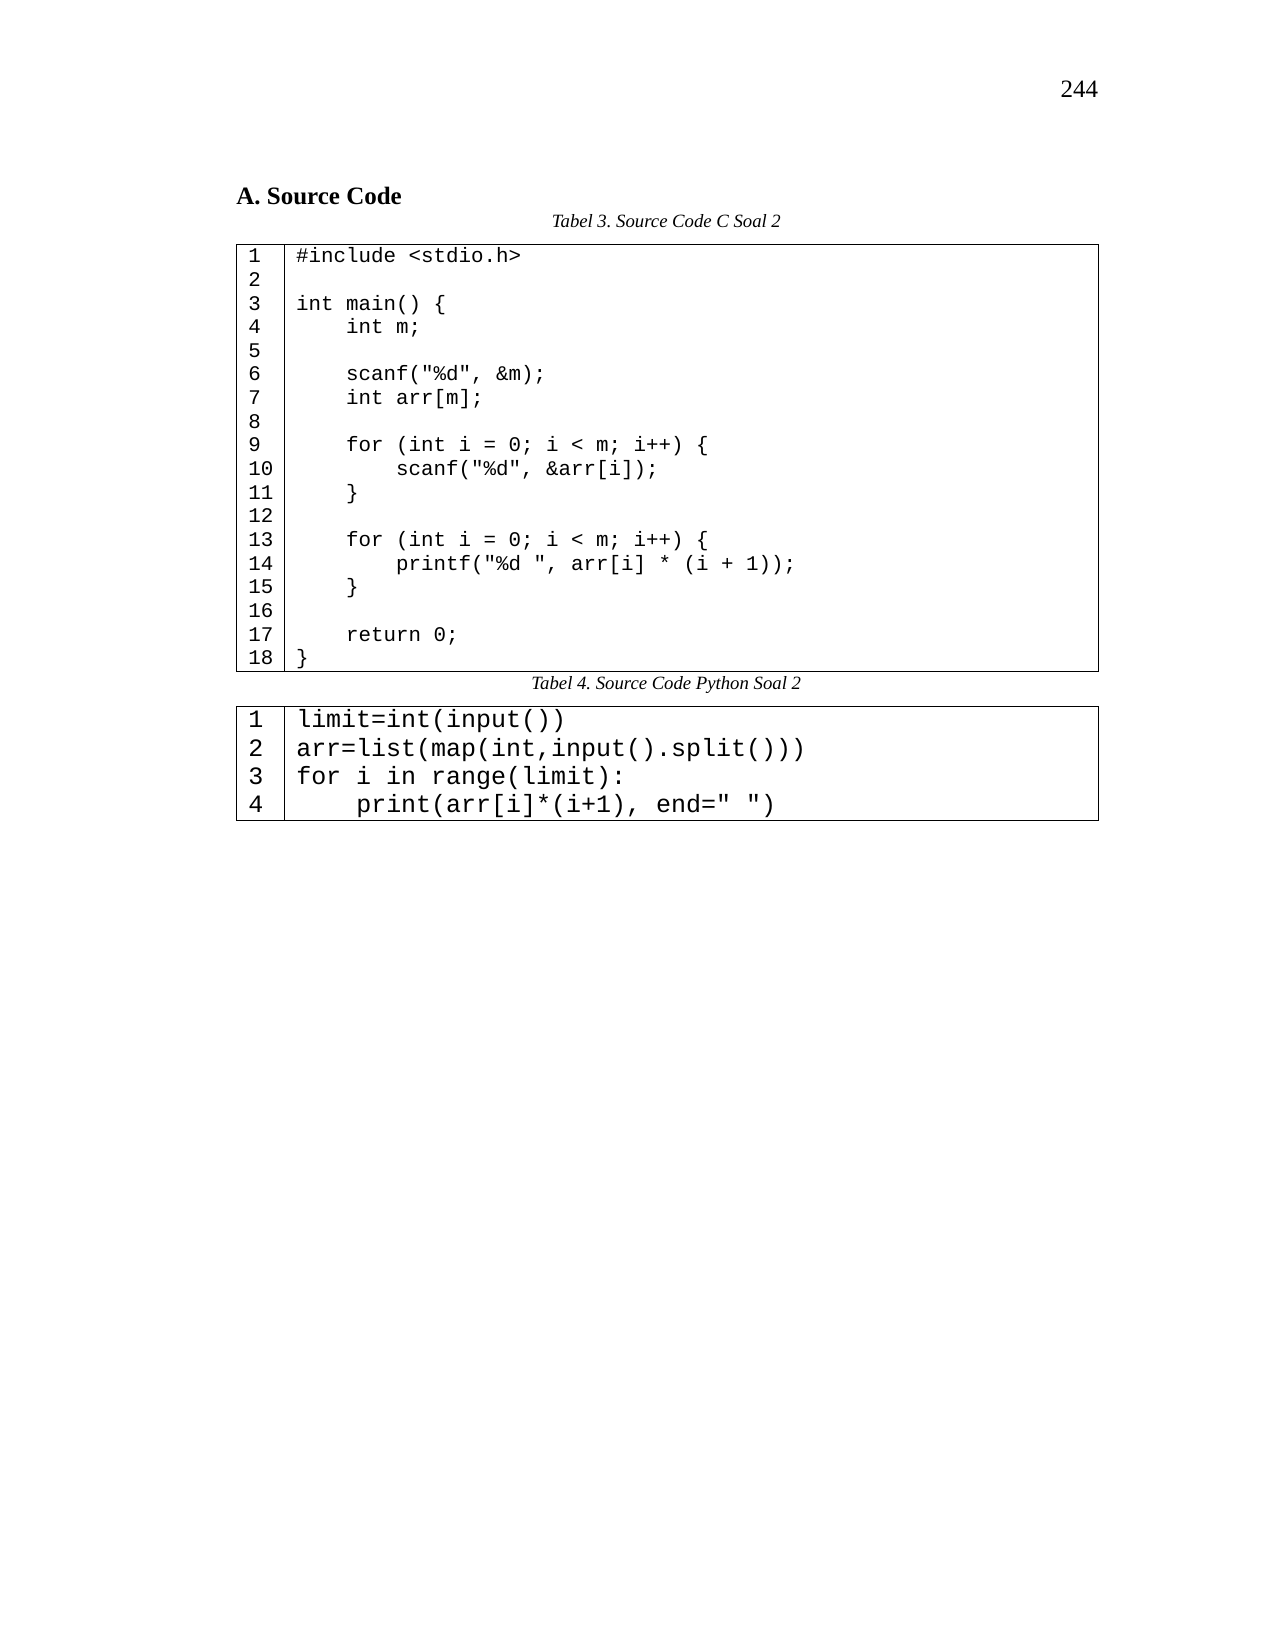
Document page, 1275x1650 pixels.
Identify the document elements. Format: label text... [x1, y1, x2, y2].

table_header limit=int(input()) arr=list(map(int,input().split())) for i in range(limit): print(arr[i]*(i+1), end=" ") [285, 707, 1098, 820]
text Tabel 4. Source Code Python Soal 2 [236, 672, 1098, 693]
table_header #include <stdio.h> int main() { int m; scanf("%d", &m); int arr[m]; for (int i = 0; i < m; i++) { scanf("%d", &arr[i]); } for (int i = 0; i < m; i++) { printf("%d ", arr[i] * (i + 1)); } return 0; } [285, 245, 1098, 671]
table_header 1 2 3 4 [237, 707, 284, 820]
table_header 1 2 3 4 5 6 7 8 9 10 11 12 13 14 15 16 17 18 [237, 245, 284, 671]
text Tabel 3. Source Code C Soal 2 [236, 210, 1098, 232]
subtitle A. Source Code [236, 181, 1098, 210]
